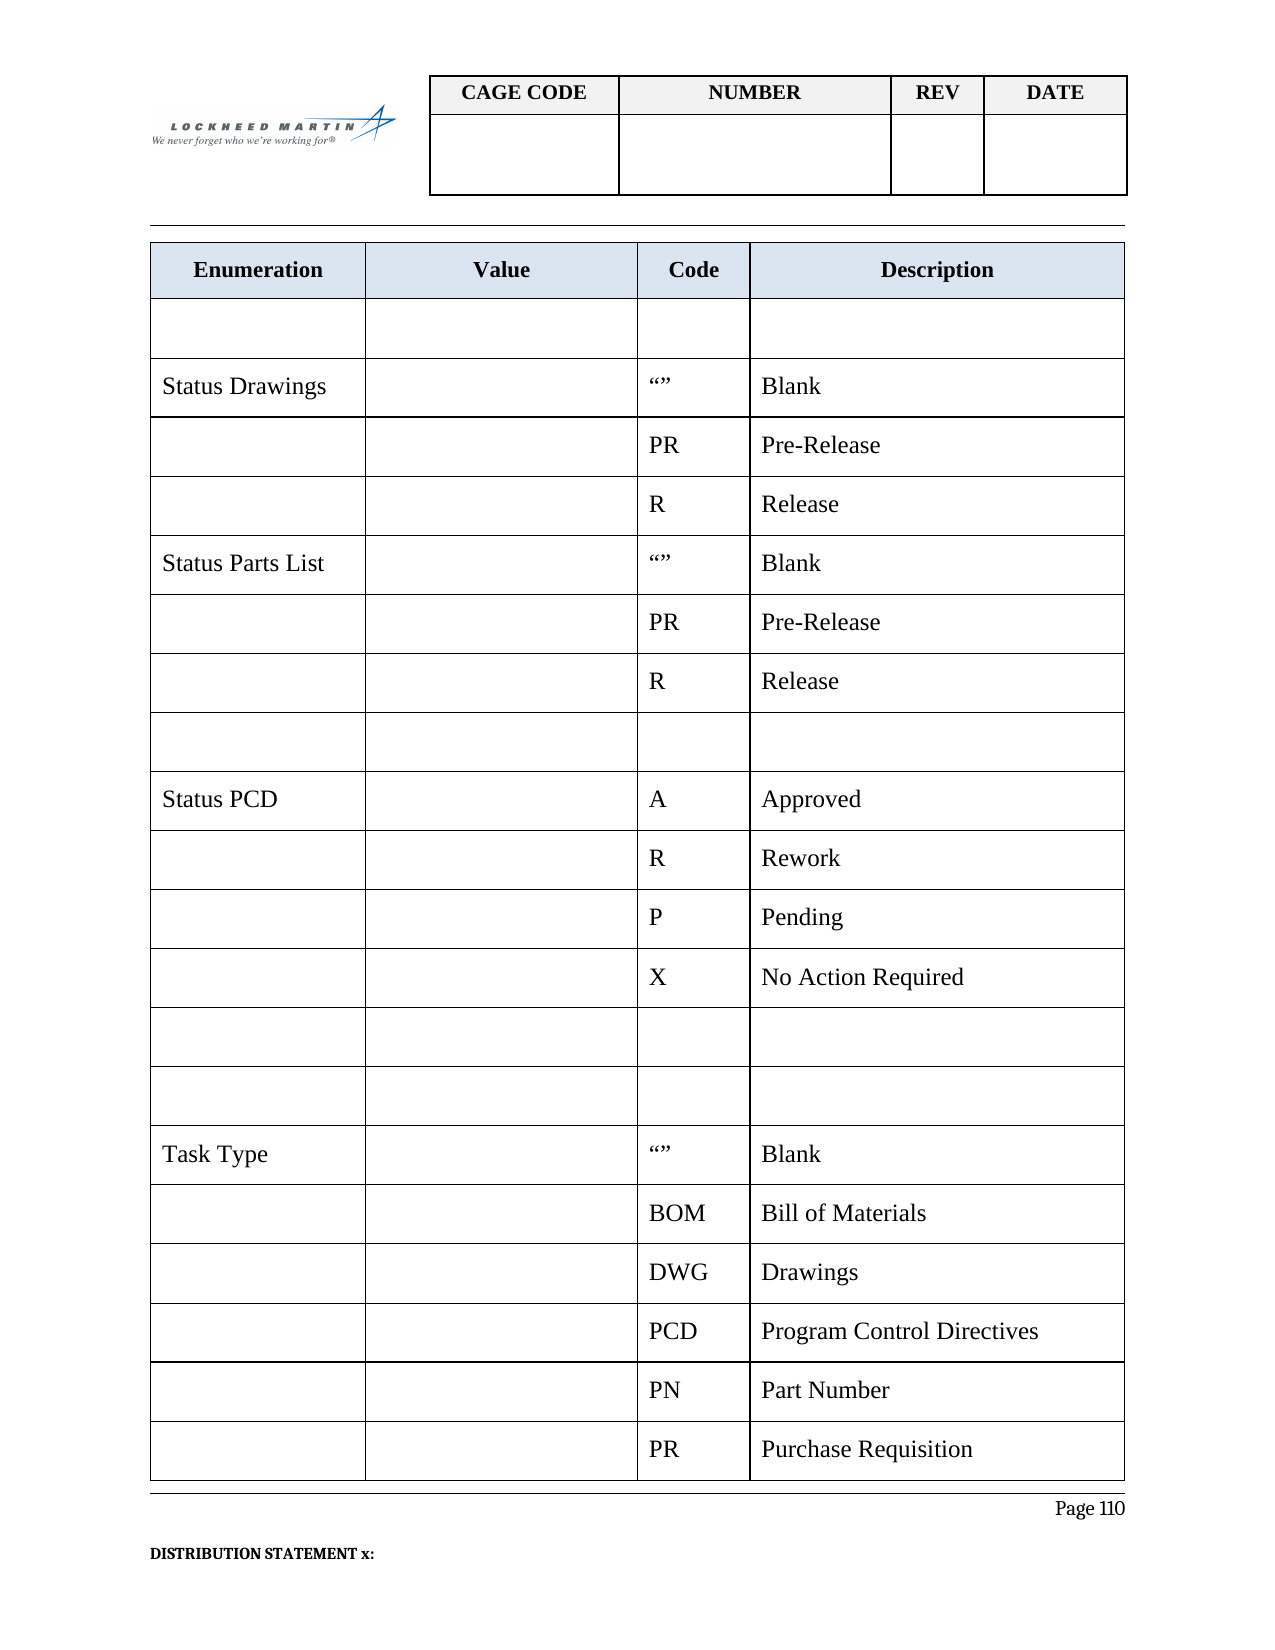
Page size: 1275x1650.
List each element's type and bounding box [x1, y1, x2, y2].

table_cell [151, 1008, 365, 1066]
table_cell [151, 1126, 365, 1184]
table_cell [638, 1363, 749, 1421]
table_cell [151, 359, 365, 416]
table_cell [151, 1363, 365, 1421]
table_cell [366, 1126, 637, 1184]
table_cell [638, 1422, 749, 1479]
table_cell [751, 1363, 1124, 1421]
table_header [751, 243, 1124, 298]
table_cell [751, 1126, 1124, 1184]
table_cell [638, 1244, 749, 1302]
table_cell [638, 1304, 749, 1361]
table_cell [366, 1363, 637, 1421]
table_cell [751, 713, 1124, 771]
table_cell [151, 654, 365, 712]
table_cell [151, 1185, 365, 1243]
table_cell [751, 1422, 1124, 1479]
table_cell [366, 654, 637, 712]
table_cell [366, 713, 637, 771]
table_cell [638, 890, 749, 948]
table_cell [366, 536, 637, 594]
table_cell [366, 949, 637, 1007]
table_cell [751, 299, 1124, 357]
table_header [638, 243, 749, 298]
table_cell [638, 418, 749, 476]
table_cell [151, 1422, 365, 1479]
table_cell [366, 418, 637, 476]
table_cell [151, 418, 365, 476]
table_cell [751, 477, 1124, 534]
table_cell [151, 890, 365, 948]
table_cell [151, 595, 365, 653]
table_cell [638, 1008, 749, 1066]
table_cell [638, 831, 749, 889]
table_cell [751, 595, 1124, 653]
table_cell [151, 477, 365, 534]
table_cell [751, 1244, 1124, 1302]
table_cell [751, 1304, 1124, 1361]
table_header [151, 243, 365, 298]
picture [152, 104, 397, 146]
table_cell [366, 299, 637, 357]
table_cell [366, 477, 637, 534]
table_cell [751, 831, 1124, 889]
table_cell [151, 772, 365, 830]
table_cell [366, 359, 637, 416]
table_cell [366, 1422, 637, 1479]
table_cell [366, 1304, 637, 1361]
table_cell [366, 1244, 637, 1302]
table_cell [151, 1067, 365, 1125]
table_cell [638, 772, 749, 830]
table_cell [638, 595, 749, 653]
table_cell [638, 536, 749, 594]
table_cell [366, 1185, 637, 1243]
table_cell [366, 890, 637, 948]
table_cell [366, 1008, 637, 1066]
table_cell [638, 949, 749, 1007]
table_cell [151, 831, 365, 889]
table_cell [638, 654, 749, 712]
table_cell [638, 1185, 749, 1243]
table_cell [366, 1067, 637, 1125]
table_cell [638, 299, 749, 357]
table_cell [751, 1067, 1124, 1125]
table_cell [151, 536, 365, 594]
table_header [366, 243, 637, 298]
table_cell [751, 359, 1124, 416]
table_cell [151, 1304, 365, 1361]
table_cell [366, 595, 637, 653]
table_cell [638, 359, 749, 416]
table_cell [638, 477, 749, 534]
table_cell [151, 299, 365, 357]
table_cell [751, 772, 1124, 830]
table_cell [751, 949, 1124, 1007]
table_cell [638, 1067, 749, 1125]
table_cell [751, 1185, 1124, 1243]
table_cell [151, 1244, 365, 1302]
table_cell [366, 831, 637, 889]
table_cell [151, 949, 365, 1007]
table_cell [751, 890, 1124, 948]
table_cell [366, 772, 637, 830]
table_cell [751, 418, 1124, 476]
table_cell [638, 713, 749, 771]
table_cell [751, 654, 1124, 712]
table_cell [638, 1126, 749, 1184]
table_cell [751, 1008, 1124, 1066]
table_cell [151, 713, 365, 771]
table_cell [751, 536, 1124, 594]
